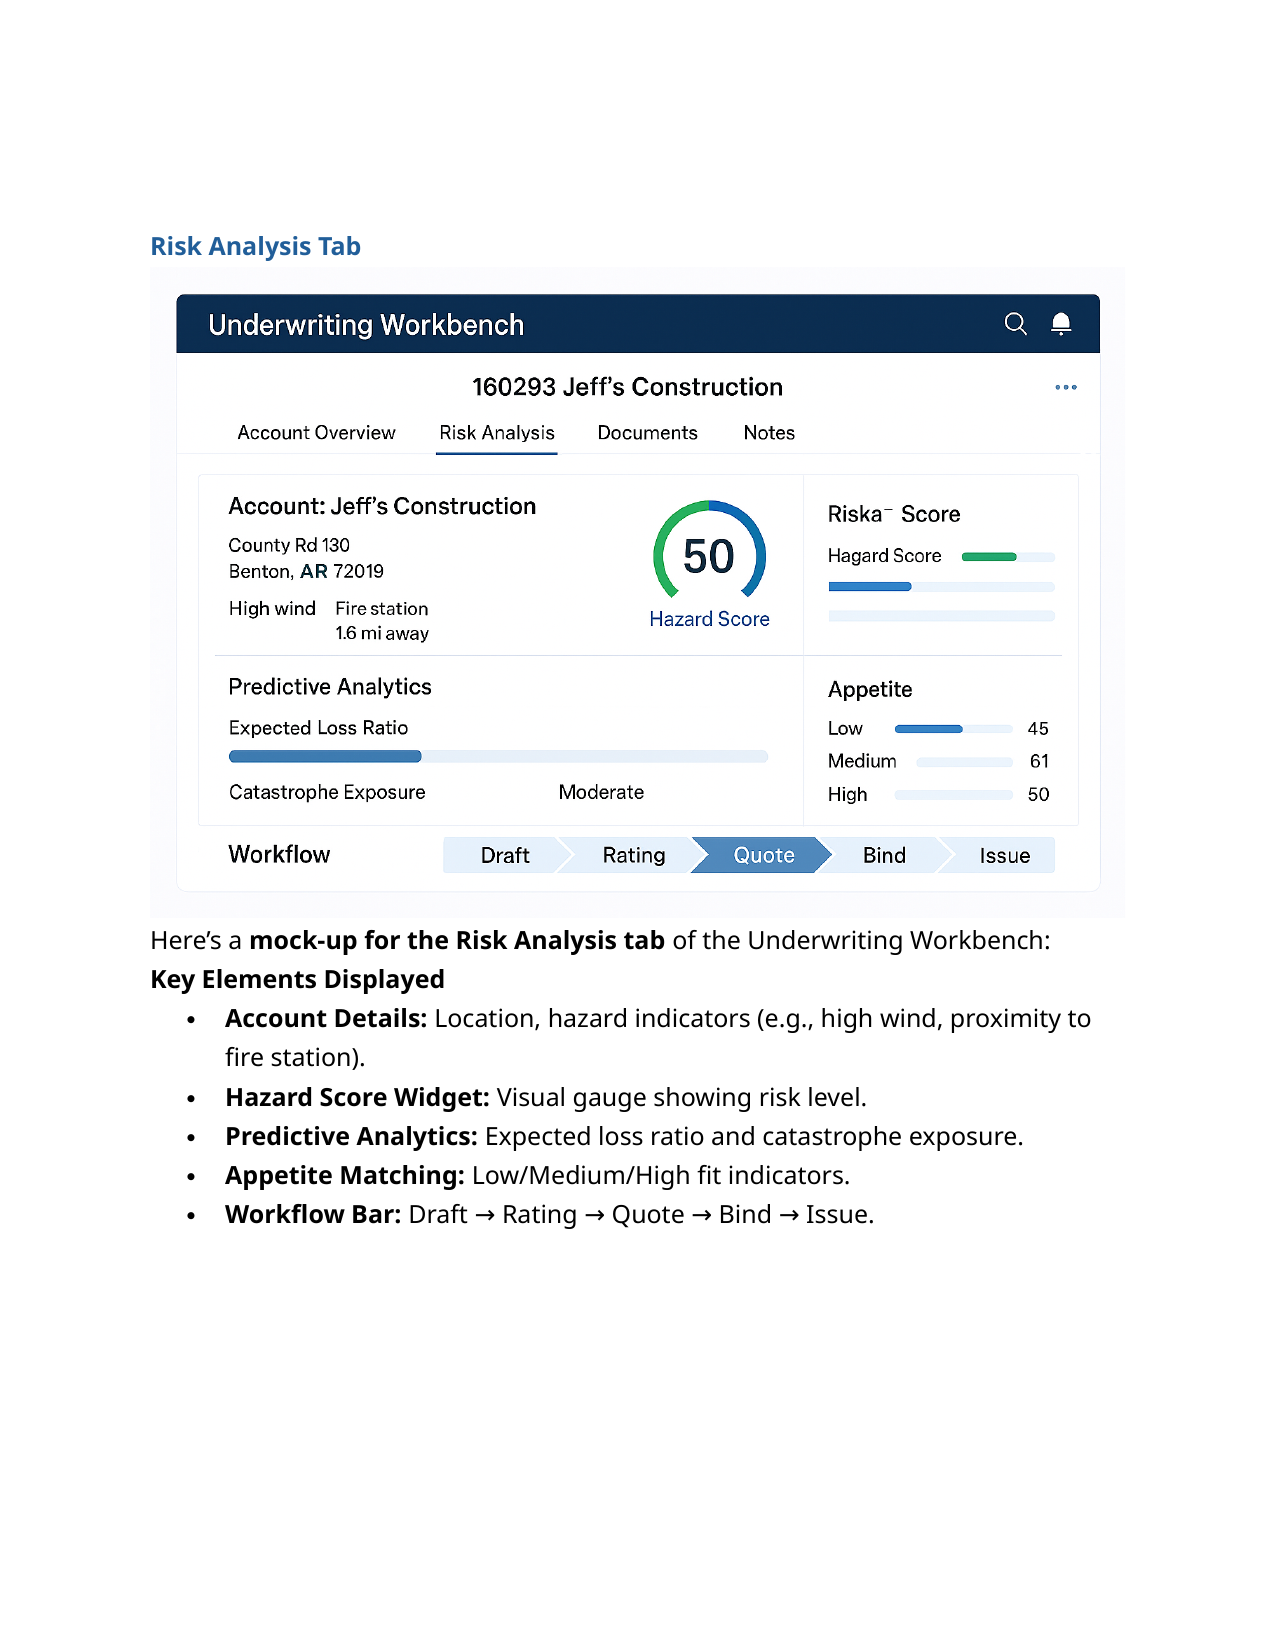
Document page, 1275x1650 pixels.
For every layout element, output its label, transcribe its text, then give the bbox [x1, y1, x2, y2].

text Here’s a mock-up for the Risk Analysis tab of the Underwriting Workbench: [150, 923, 1125, 957]
picture [150, 267, 1125, 918]
list Predictive Analytics: Expected loss ratio and catastrophe exposure. [187, 1118, 1125, 1152]
list Workflow Bar: Draft → Rating → Quote → Bind → Issue. [187, 1197, 1125, 1231]
list Hazard Score Widget: Visual gauge showing risk level. [187, 1079, 1125, 1113]
text Risk Analysis Tab [150, 228, 1125, 262]
text Key Elements Displayed [150, 962, 1125, 996]
list Account Details: Location, hazard indicators (e.g., high wind, proximity to fire station). [187, 1001, 1125, 1074]
list Appetite Matching: Low/Medium/High fit indicators. [187, 1158, 1125, 1192]
